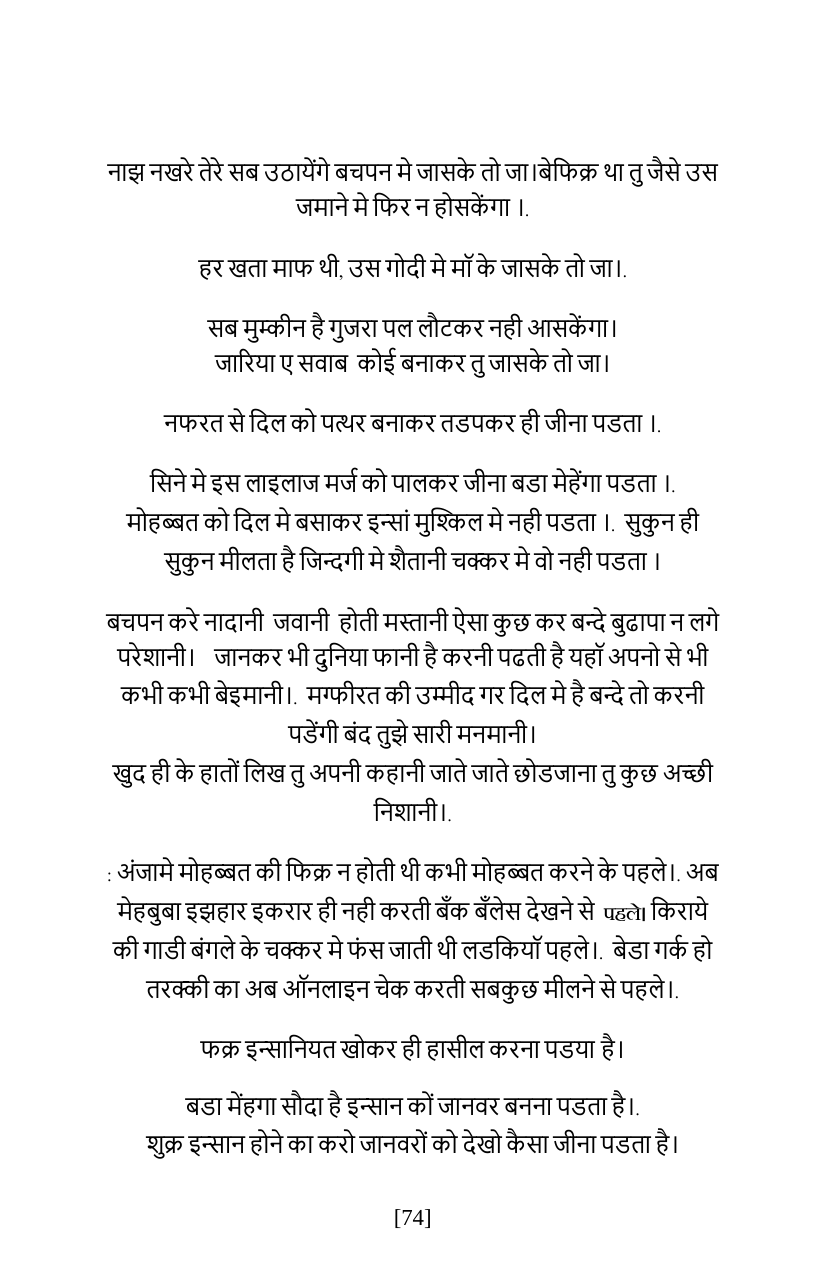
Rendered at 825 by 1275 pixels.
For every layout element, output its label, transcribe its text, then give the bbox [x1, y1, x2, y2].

text बचपन करे नादानी जवानी होती मस्तानी ऐसा कुछ कर बन्दे बुढापा न लगे परेशानी। जानकर भी दुनिया फानी है करनी पढती है यहॉ अपनो से भी कभी कभी बेइमानी।. मग्फीरत की उम्मीद गर दिल मे है बन्दे तो करनी पडेंगी बंद तुझे सारी मनमानी। खुद ही के हातों लिख तु अपनी कहानी जाते जाते छोडजाना तु कुछ अच्छी निशानी।. [105, 606, 720, 831]
text बडा मेंहगा सौदा है इन्सान कों जानवर बनना पडता है।. शुक्र इन्सान होने का करो जानवरों को देखो कैसा जीना पडता है। [105, 1090, 720, 1163]
text हर खता माफ थी, उस गोदी मे मॉ के जासके तो जा।. [105, 252, 720, 287]
text : अंजामे मोहब्बत की फिक्र न होती थी कभी मोहब्बत करने के पहले।. अब मेहबुबा इझहार इकरार ही नही करती बँक बँलेस देखने से पहले। किराये की गाडी बंगले के चक्कर मे फंस जाती थी लडकियॉ पहले।. बेडा गर्क हो तरक्की का अब ऑनलाइन चेक करती सबकुछ मीलने से पहले।. [105, 857, 720, 1008]
text नाझ नखरे तेरे सब उठायेंगे बचपन मे जासके तो जा।‌बेफिक्र था तु जैसे उस जमाने मे फिर न होसकेंगा ।. [105, 157, 720, 226]
text सब मुम्कीन है गुजरा पल लौटकर नही आसकेंगा। जारिया ए सवाब कोई बनाकर तु जासके तो जा। [105, 313, 720, 382]
text नफरत से दिल को पत्थर बनाकर तडपकर ही जीना पडता ।. [105, 408, 720, 442]
text सिने मे इस लाइलाज मर्ज को पालकर जीना बडा मेहेंगा पडता ।. मोहब्बत को दिल मे बसाकर इन्सां मुश्किल मे नही पडता ।. सुकुन ही सुकुन मीलता है जिन्दगी मे शैतानी चक्कर मे वो नही पडता । [105, 468, 720, 580]
text फक्र इन्सानियत खोकर ही हासील करना पडया है। [105, 1034, 720, 1064]
